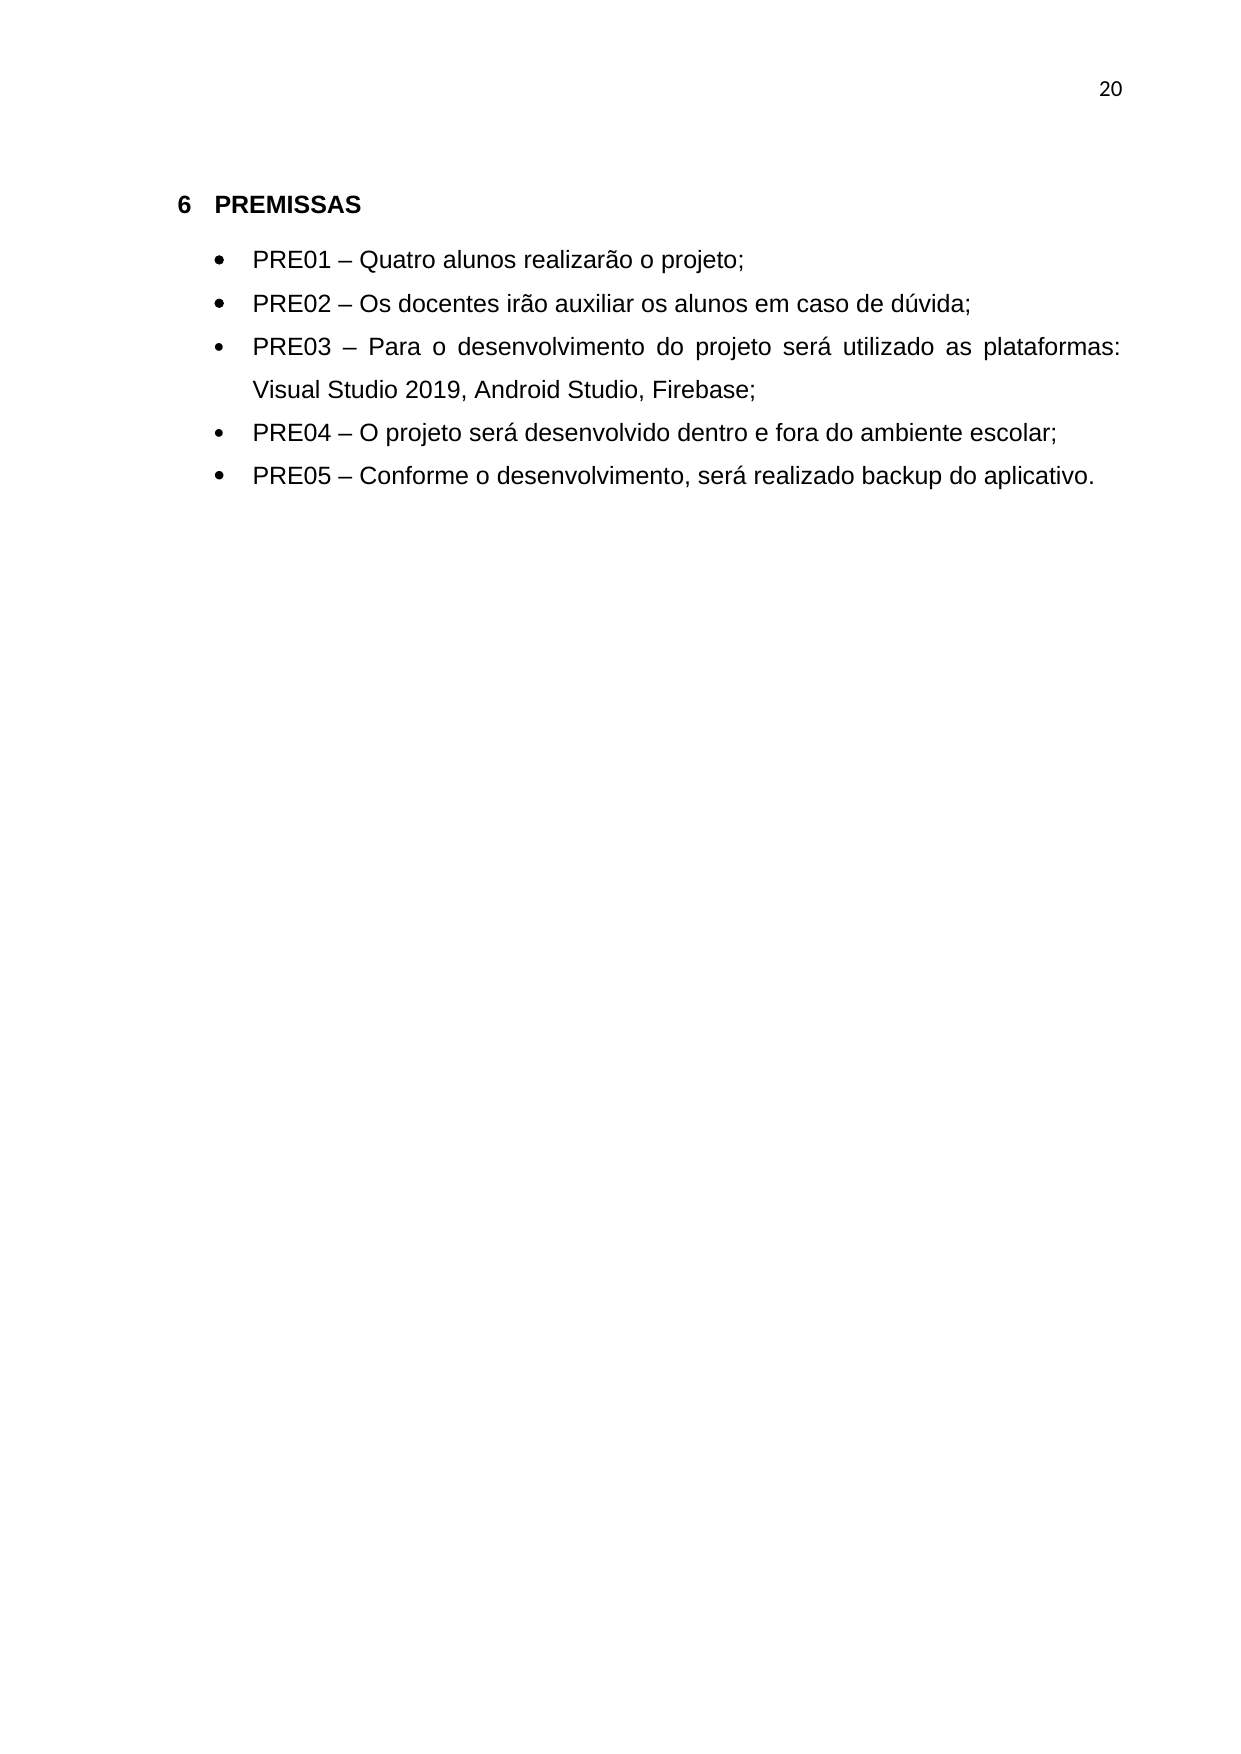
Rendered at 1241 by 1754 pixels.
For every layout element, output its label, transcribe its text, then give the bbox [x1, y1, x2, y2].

list PRE04 – O projeto será desenvolvido dentro e fora do ambiente escolar; [215, 418, 1122, 447]
list PRE01 – Quatro alunos realizarão o projeto; [215, 245, 1122, 274]
list PRE03 – Para o desenvolvimento do projeto será utilizado as plataformas: Visual Studio 2019, Android Studio, Firebase; [215, 332, 1122, 404]
subtitle PREMISSAS [177, 190, 1122, 218]
list PRE02 – Os docentes irão auxiliar os alunos em caso de dúvida; [215, 288, 1122, 317]
list PRE05 – Conforme o desenvolvimento, será realizado backup do aplicativo. [215, 461, 1122, 490]
